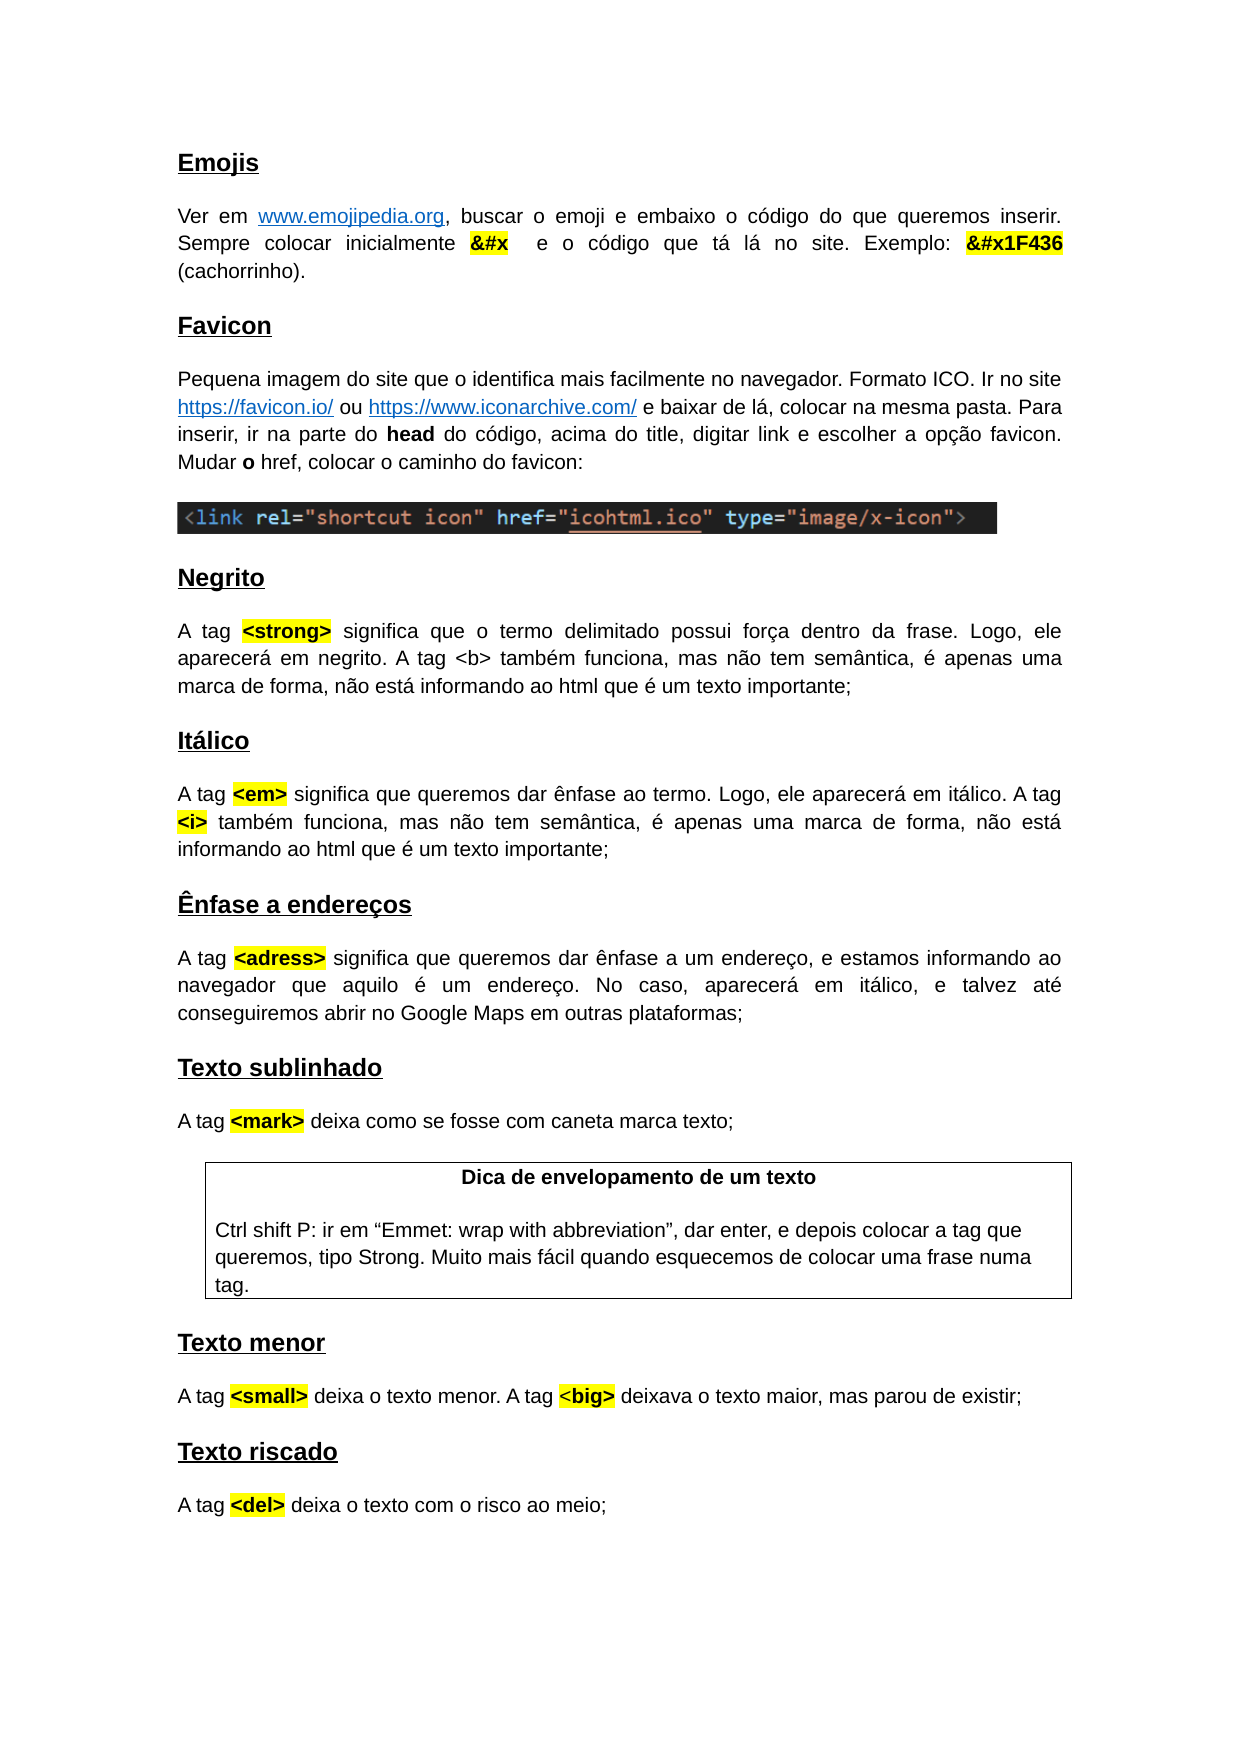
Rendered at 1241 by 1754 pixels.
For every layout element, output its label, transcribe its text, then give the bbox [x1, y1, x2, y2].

subtitle Itálico [177, 726, 1063, 755]
text Dica de envelopamento de um texto [206, 1163, 1071, 1189]
subtitle Texto riscado [177, 1437, 1063, 1465]
subtitle Negrito [177, 563, 1063, 591]
text Pequena imagem do site que o identifica mais facilmente no navegador. Formato ICO. Ir no site https://favicon.io/ ou https://www.iconarchive.com/ e baixar de lá, colocar na mesma pasta. Para inserir, ir na parte do head do código, acima do title, digitar link e escolher a opção favicon. Mudar o href, colocar o caminho do favicon: [177, 367, 1063, 474]
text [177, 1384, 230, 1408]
text A tag <del> deixa o texto com o risco ao meio; [285, 1493, 1063, 1517]
text A tag <small> deixa o texto menor. A tag <big> deixava o texto maior, mas parou de existir; [615, 1384, 1063, 1408]
subtitle Emojis [177, 148, 1063, 176]
subtitle Ênfase a endereços [177, 890, 1063, 918]
picture [177, 502, 998, 534]
subtitle Texto menor [177, 1328, 1063, 1357]
text A tag <small> deixa o texto menor. A tag <big> deixava o texto maior, mas parou de existir; [308, 1384, 559, 1408]
subtitle Texto sublinhado [177, 1053, 1063, 1082]
text A tag <em> significa que queremos dar ênfase ao termo. Logo, ele aparecerá em itálico. A tag <i> também funciona, mas não tem semântica, é apenas uma marca de forma, não está informando ao html que é um texto importante; [177, 782, 1063, 861]
text A tag <adress> significa que queremos dar ênfase a um endereço, e estamos informando ao navegador que aquilo é um endereço. No caso, aparecerá em itálico, e talvez até conseguiremos abrir no Google Maps em outras plataformas; [177, 946, 1063, 1025]
text A tag <mark> deixa como se fosse com caneta marca texto; [304, 1109, 1063, 1133]
text Ctrl shift P: ir em “Emmet: wrap with abbreviation”, dar enter, e depois colocar a tag que queremos, tipo Strong. Muito mais fácil quando esquecemos de colocar uma frase numa tag. [206, 1214, 1071, 1298]
subtitle Favicon [177, 311, 1063, 340]
text A tag <strong> significa que o termo delimitado possui força dentro da frase. Logo, ele aparecerá em negrito. A tag <b> também funciona, mas não tem semântica, é apenas uma marca de forma, não está informando ao html que é um texto importante; [177, 619, 1063, 698]
text Ver em www.emojipedia.org, buscar o emoji e embaixo o código do que queremos inserir. Sempre colocar inicialmente &#x e o código que tá lá no site. Exemplo: &#x1F436 (cachorrinho). [177, 204, 1063, 283]
